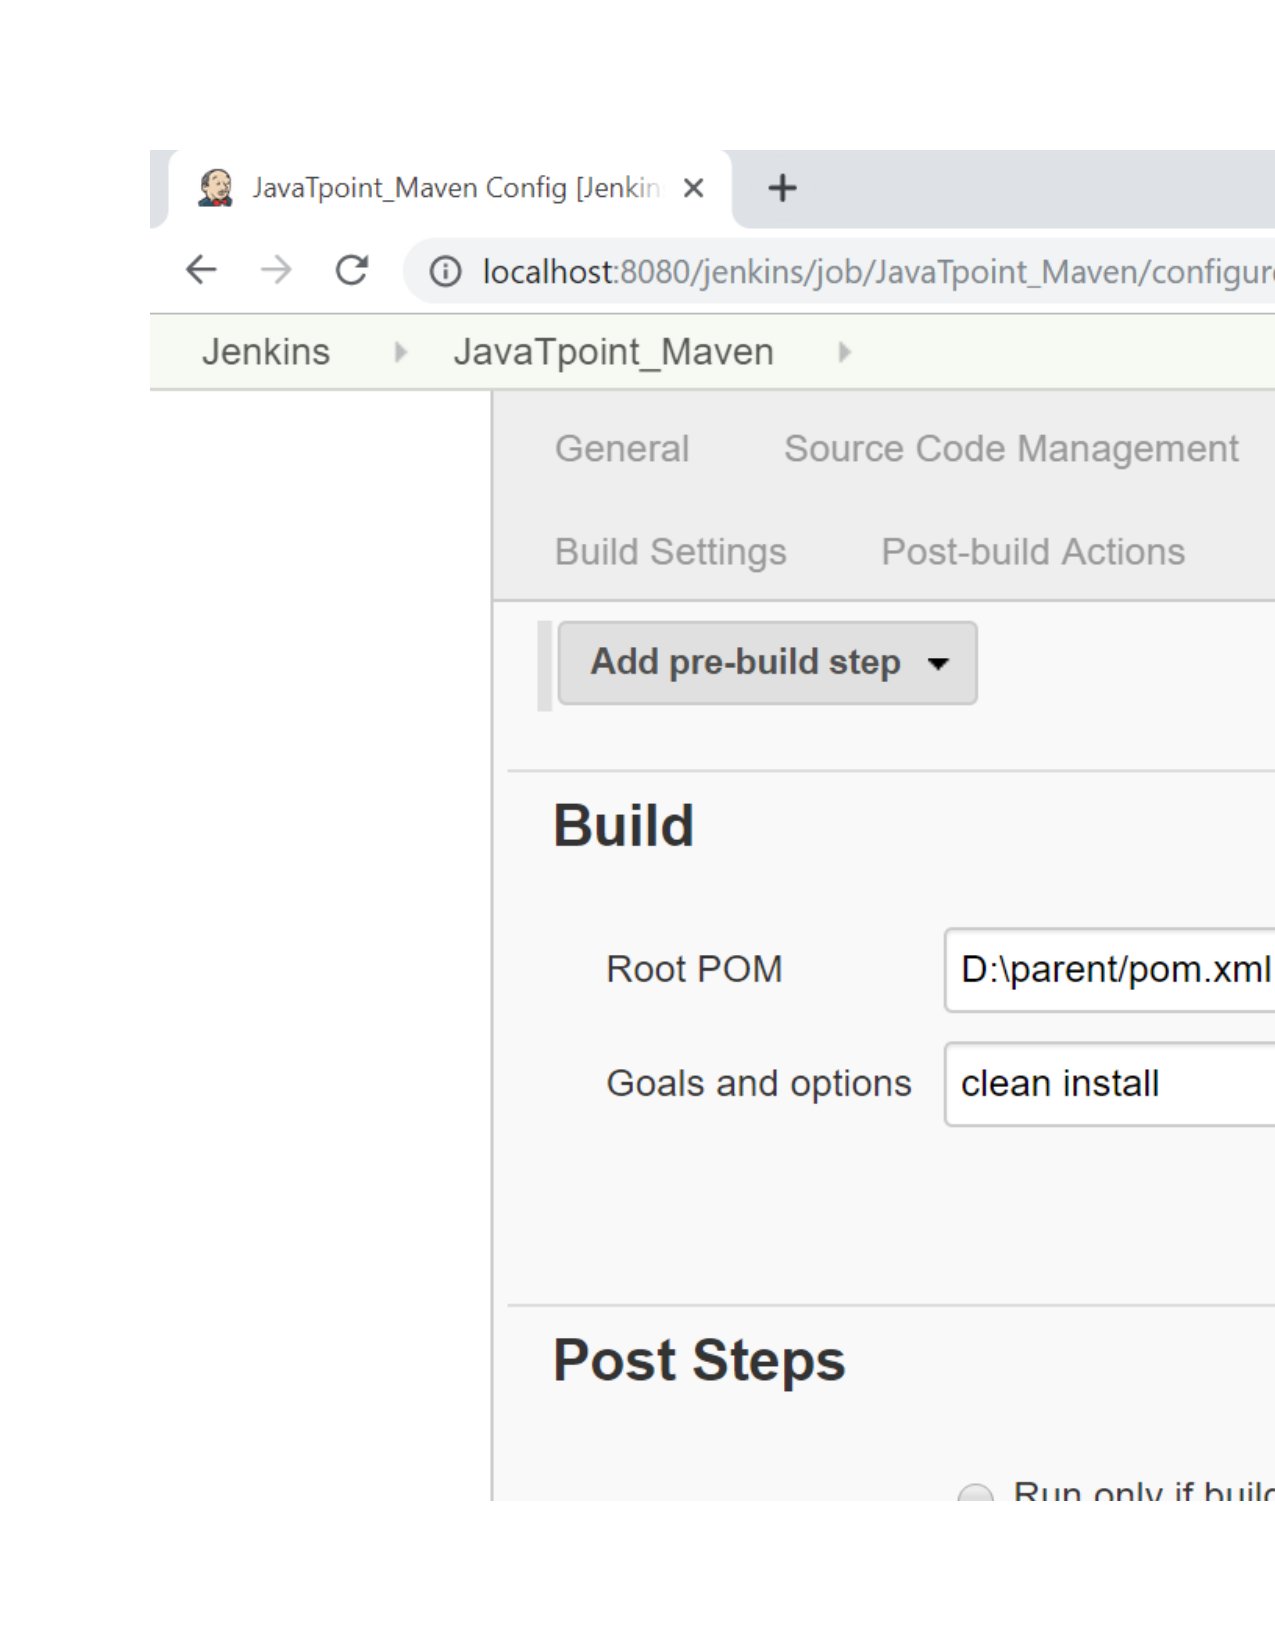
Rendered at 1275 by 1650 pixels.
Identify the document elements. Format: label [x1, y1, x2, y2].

picture [150, 150, 1275, 1501]
